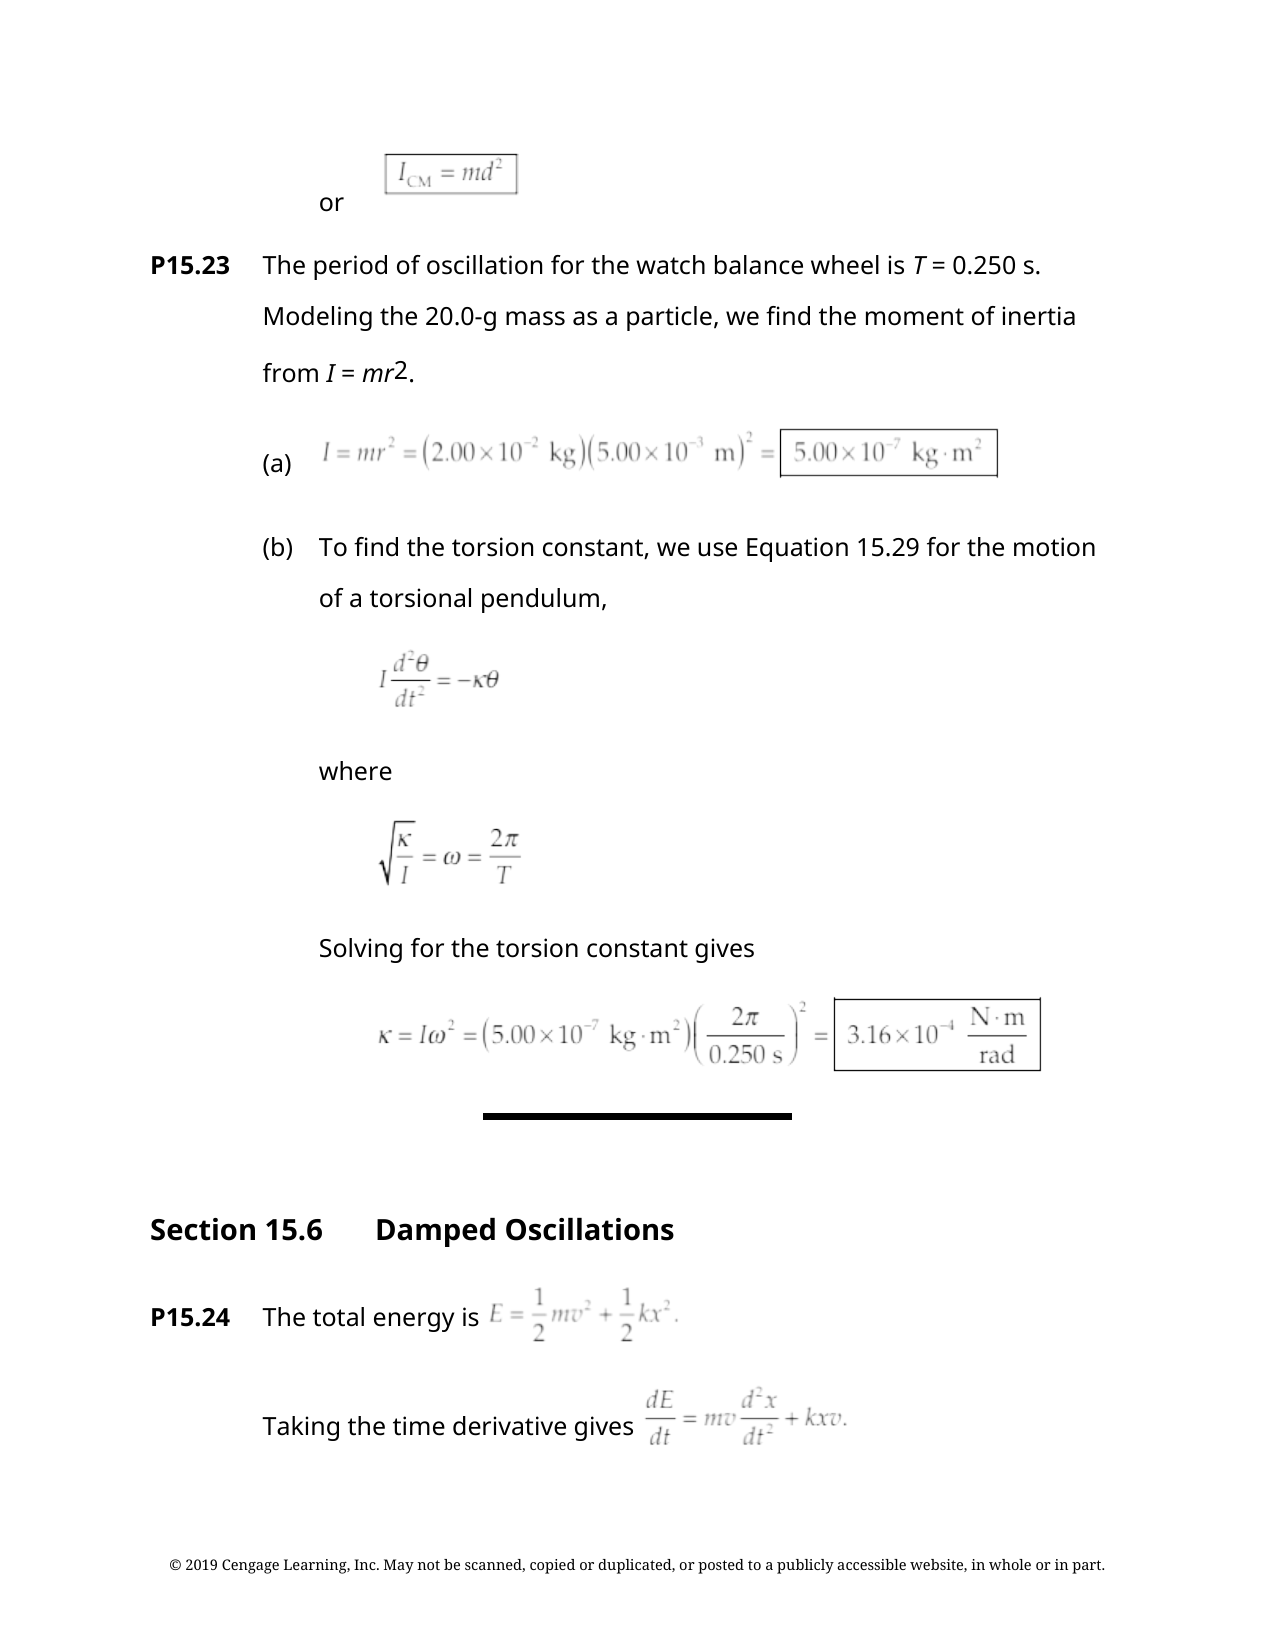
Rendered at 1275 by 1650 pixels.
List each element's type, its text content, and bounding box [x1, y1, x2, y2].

text P15.23 The period of oscillation for the watch balance wheel is T = 0.250 s. Modeling the 20.0-g mass as a particle, we find the moment of inertia from I = mr2. [150, 248, 1125, 393]
text Taking the time derivative gives [150, 1381, 1125, 1469]
text Section 15.6 Damped Oscillations [150, 1209, 1125, 1249]
text (b) To find the torsion constant, we use Equation 15.29 for the motion of a torsional pendulum, [150, 529, 1125, 614]
text P15.24 The total energy is [150, 1281, 1125, 1352]
text (a) [150, 425, 1125, 500]
text Solving for the torsion constant gives [150, 931, 1125, 965]
text or [150, 150, 1125, 218]
text where [150, 753, 1125, 787]
